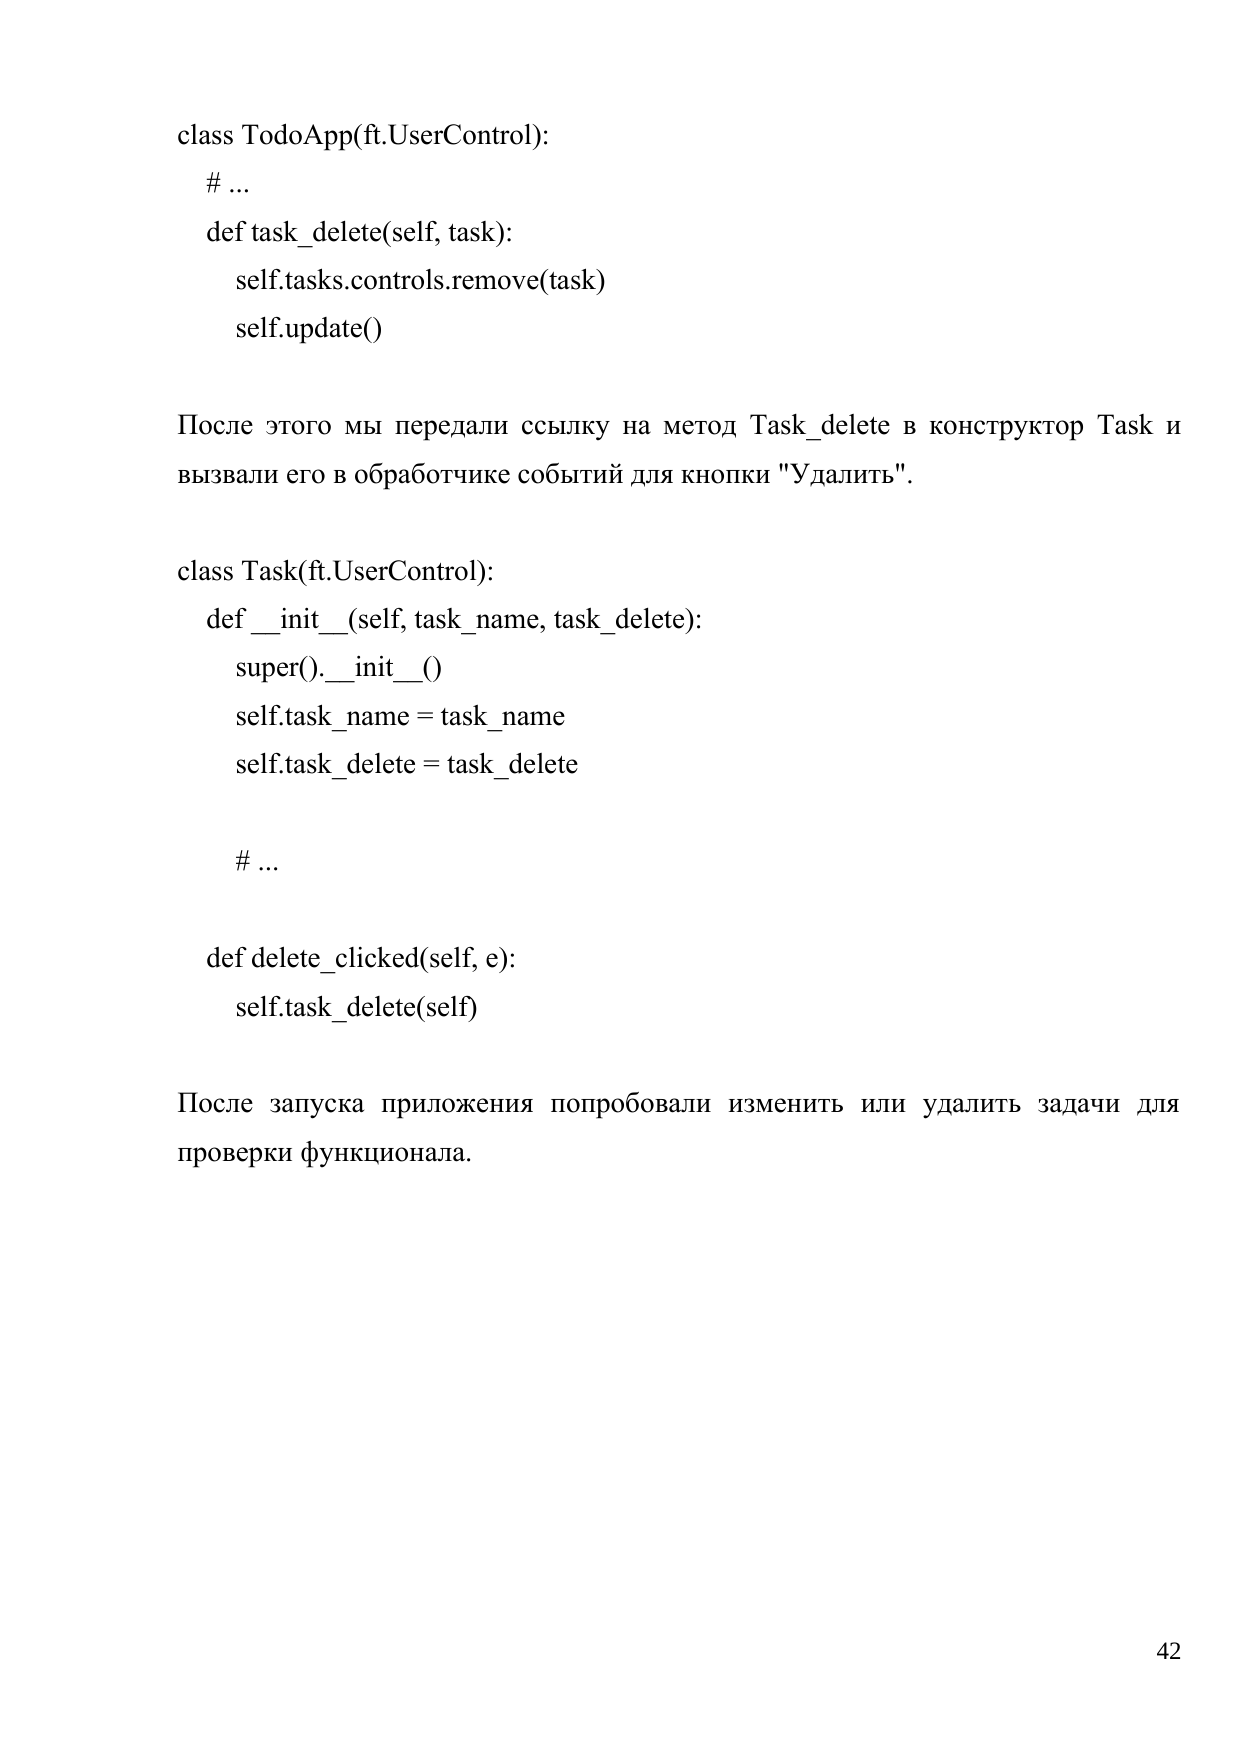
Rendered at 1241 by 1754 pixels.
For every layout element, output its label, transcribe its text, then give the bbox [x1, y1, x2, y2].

text self.tasks.controls.remove(task) [177, 263, 1181, 296]
text def delete_clicked(self, e): [177, 941, 1181, 974]
text self.update() [177, 312, 1181, 344]
text def __init__(self, task_name, task_delete): [177, 602, 1181, 635]
text super().__init__() [177, 651, 1181, 683]
text self.task_delete = task_delete [177, 748, 1181, 780]
text После этого мы передали ссылку на метод Task_delete в конструктор Task и вызвали его в обработчике событий для кнопки "Удалить". [177, 409, 1181, 489]
text self.task_delete(self) [177, 990, 1181, 1022]
text # ... [177, 166, 1181, 199]
text class Task(ft.UserControl): [177, 554, 1181, 586]
text # ... [177, 844, 1181, 877]
text def task_delete(self, task): [177, 215, 1181, 247]
text class TodoApp(ft.UserControl): [177, 118, 1181, 150]
text После запуска приложения попробовали изменить или удалить задачи для проверки функционала. [177, 1087, 1181, 1167]
text self.task_name = task_name [177, 699, 1181, 732]
